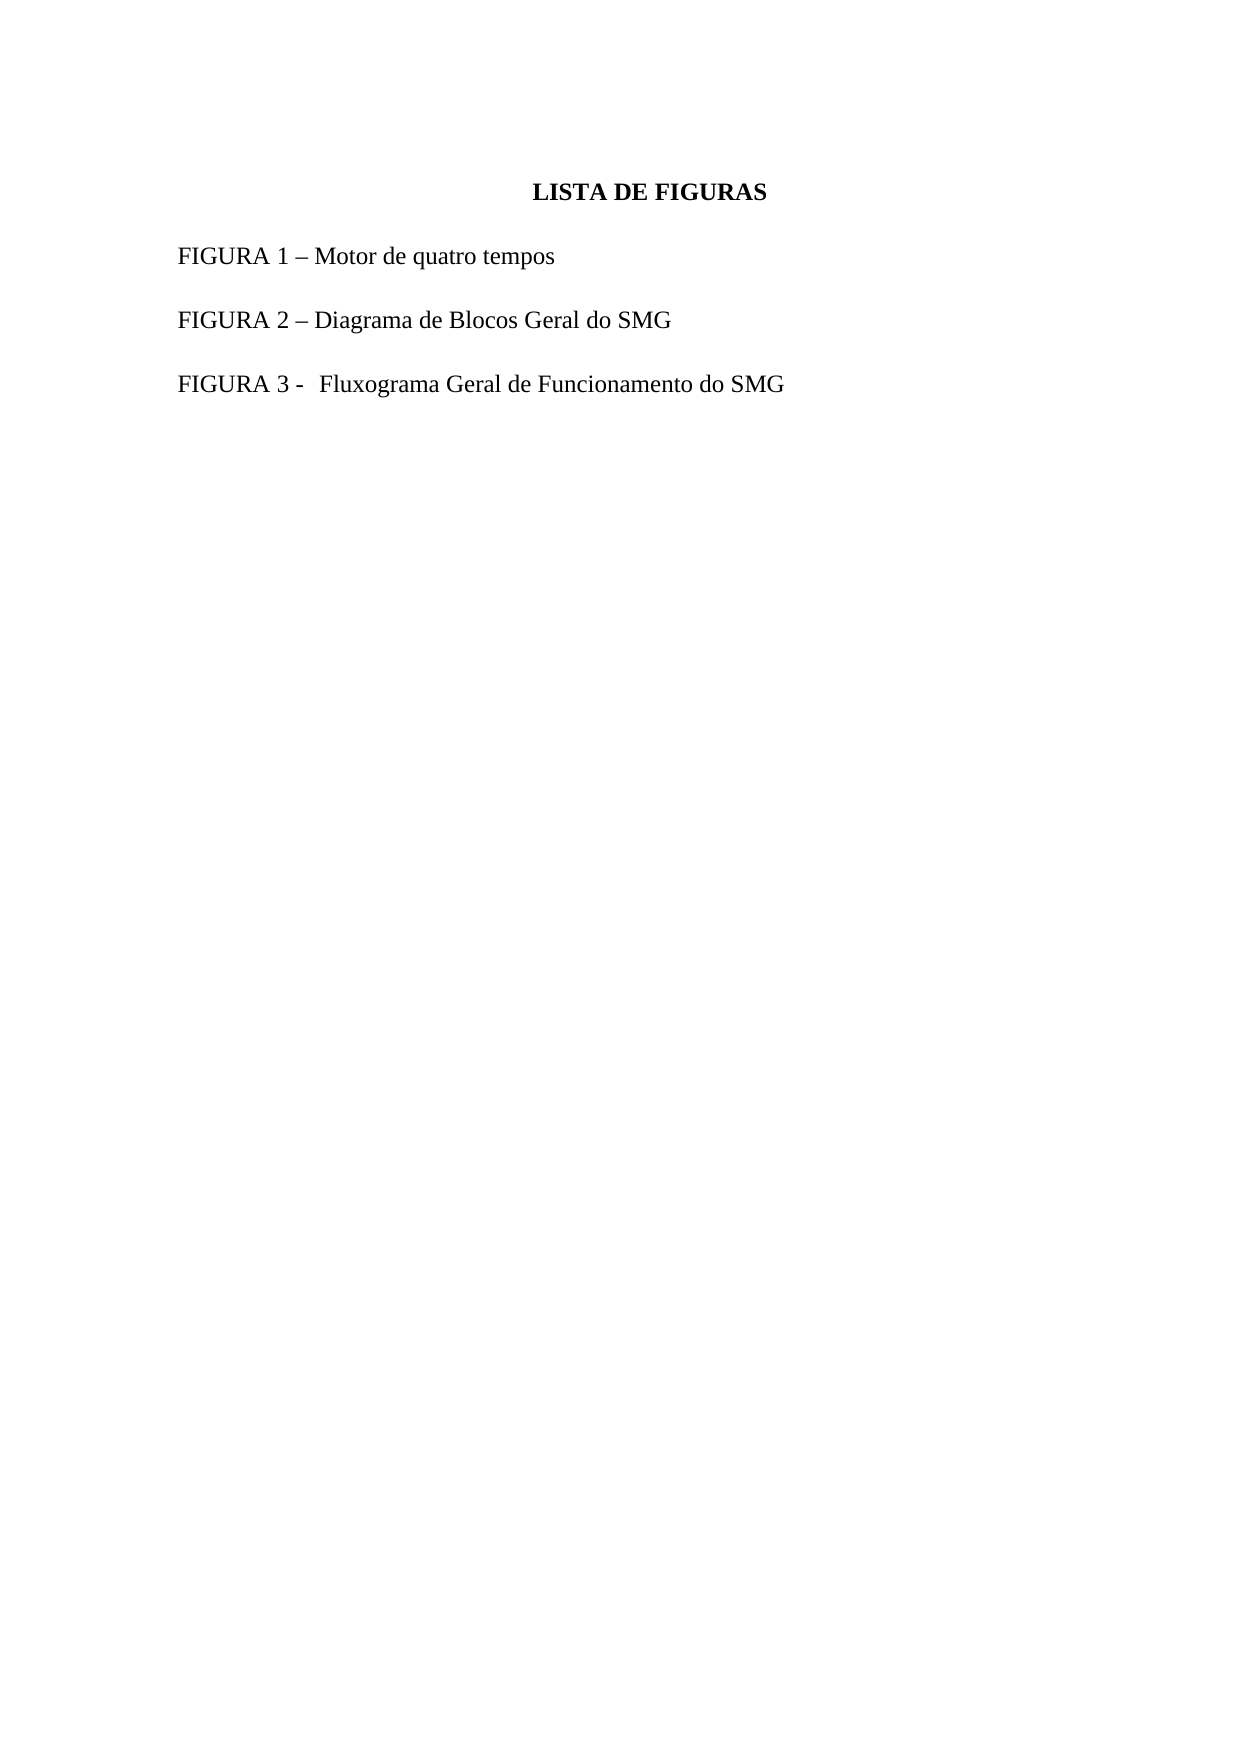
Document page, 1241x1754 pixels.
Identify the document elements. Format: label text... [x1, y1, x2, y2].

text FIGURA 1 – Motor de quatro tempos [177, 241, 1122, 270]
text FIGURA 3 - Fluxograma Geral de Funcionamento do SMG [177, 369, 1122, 398]
text FIGURA 2 – Diagrama de Blocos Geral do SMG [177, 305, 1122, 334]
text LISTA DE FIGURAS [177, 177, 1122, 206]
